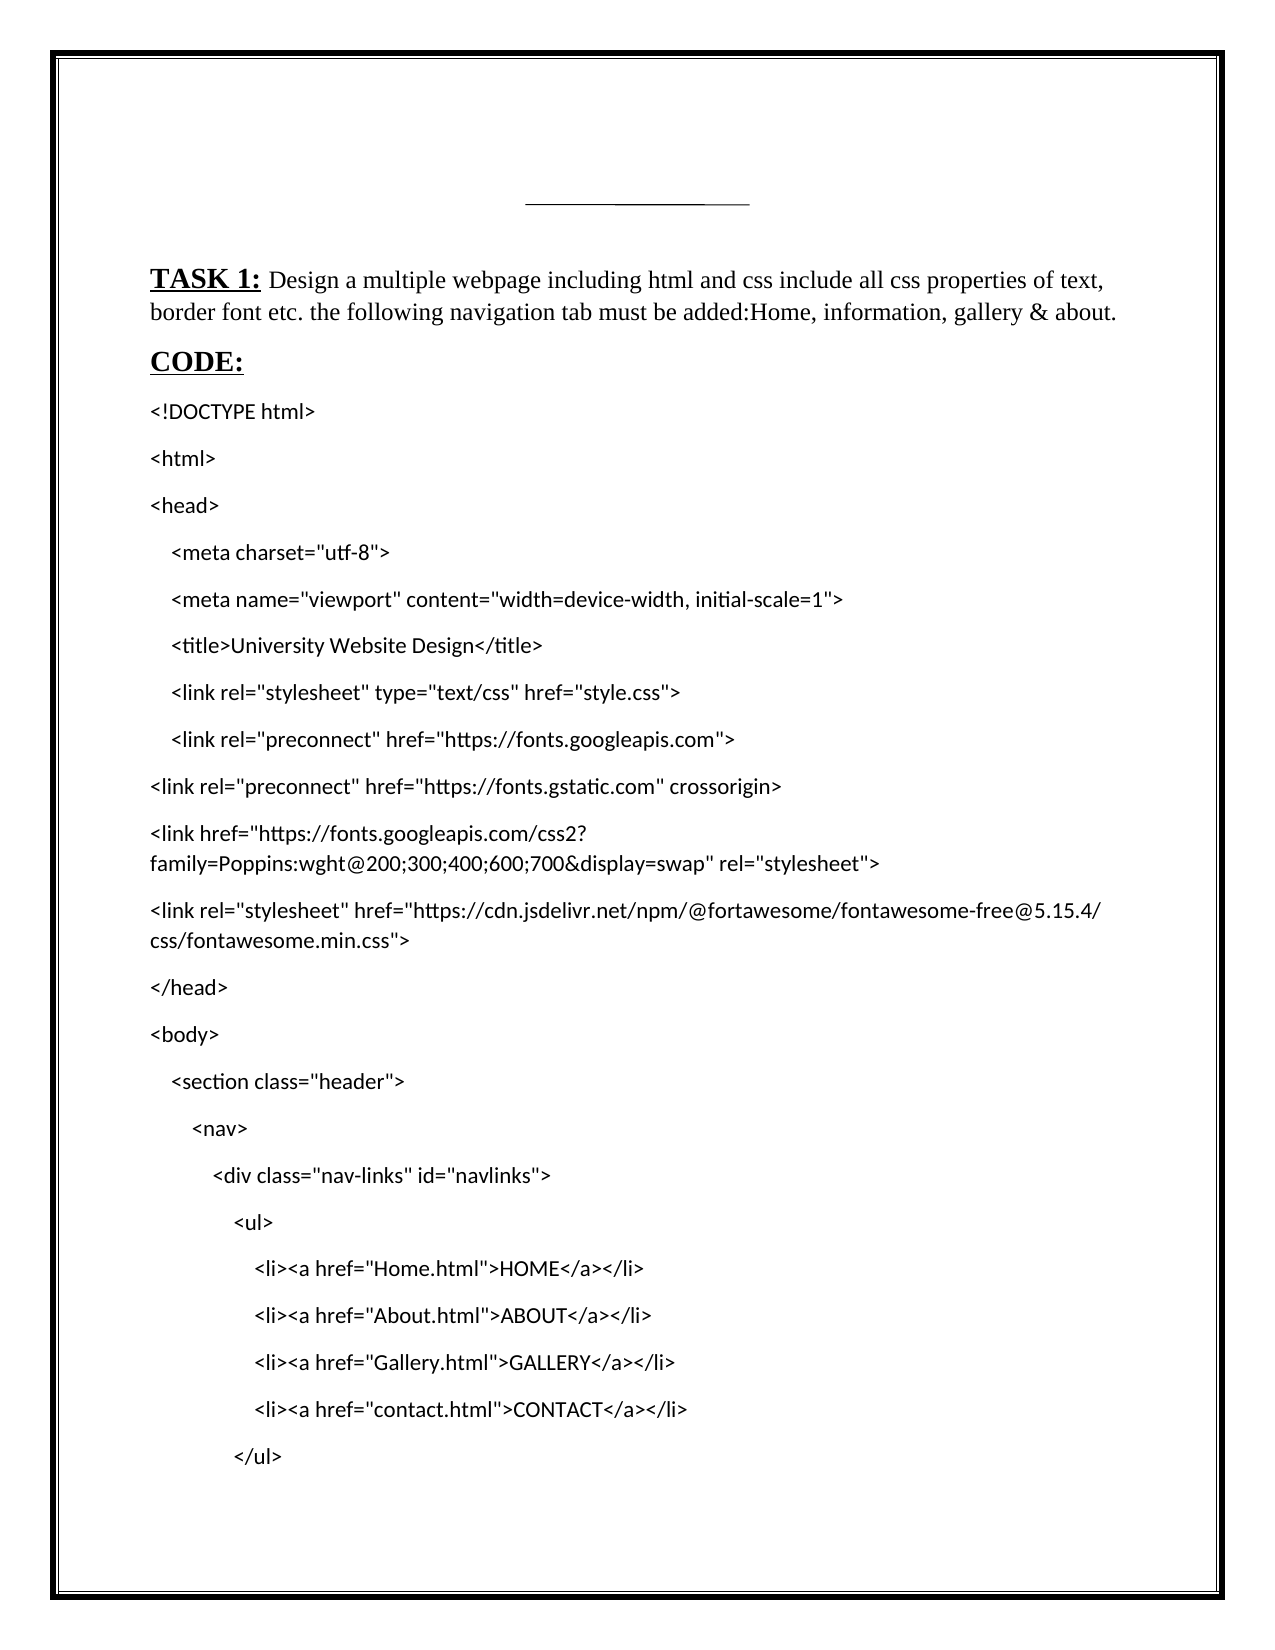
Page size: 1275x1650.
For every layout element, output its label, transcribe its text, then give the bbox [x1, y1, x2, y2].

text CODE: [150, 344, 1125, 378]
text <meta charset="utf-8"> [150, 538, 1125, 566]
text TASK 1: Design a multiple webpage including html and css include all css properties of text, border font etc. the following navigation tab must be added:Home, information, gallery & about. [150, 261, 1125, 326]
text <div class="nav-links" id="navlinks"> [150, 1161, 1125, 1189]
text <link rel="preconnect" href="https://fonts.gstatic.com" crossorigin> [150, 772, 1125, 800]
text <title>University Website Design</title> [150, 632, 1125, 660]
text <ul> [150, 1208, 1125, 1236]
text </head> [150, 973, 1125, 1001]
text <li><a href="contact.html">CONTACT</a></li> [150, 1395, 1125, 1423]
text <link href="https://fonts.googleapis.com/css2?family=Poppins:wght@200;300;400;600;700&display=swap" rel="stylesheet"> [150, 819, 1125, 877]
text <link rel="stylesheet" href="https://cdn.jsdelivr.net/npm/@fortawesome/fontawesome-free@5.15.4/css/fontawesome.min.css"> [150, 896, 1125, 954]
text <li><a href="About.html">ABOUT</a></li> [150, 1301, 1125, 1329]
text <html> [150, 444, 1125, 472]
text <!DOCTYPE html> [150, 397, 1125, 425]
text <li><a href="Home.html">HOME</a></li> [150, 1254, 1125, 1283]
text <body> [150, 1020, 1125, 1048]
text <meta name="viewport" content="width=device-width, initial-scale=1"> [150, 585, 1125, 613]
text <link rel="preconnect" href="https://fonts.googleapis.com"> [150, 725, 1125, 753]
text <link rel="stylesheet" type="text/css" href="style.css"> [150, 678, 1125, 707]
text <nav> [150, 1114, 1125, 1142]
text </ul> [150, 1442, 1125, 1470]
text <section class="header"> [150, 1067, 1125, 1095]
text <li><a href="Gallery.html">GALLERY</a></li> [150, 1348, 1125, 1376]
text <head> [150, 491, 1125, 519]
